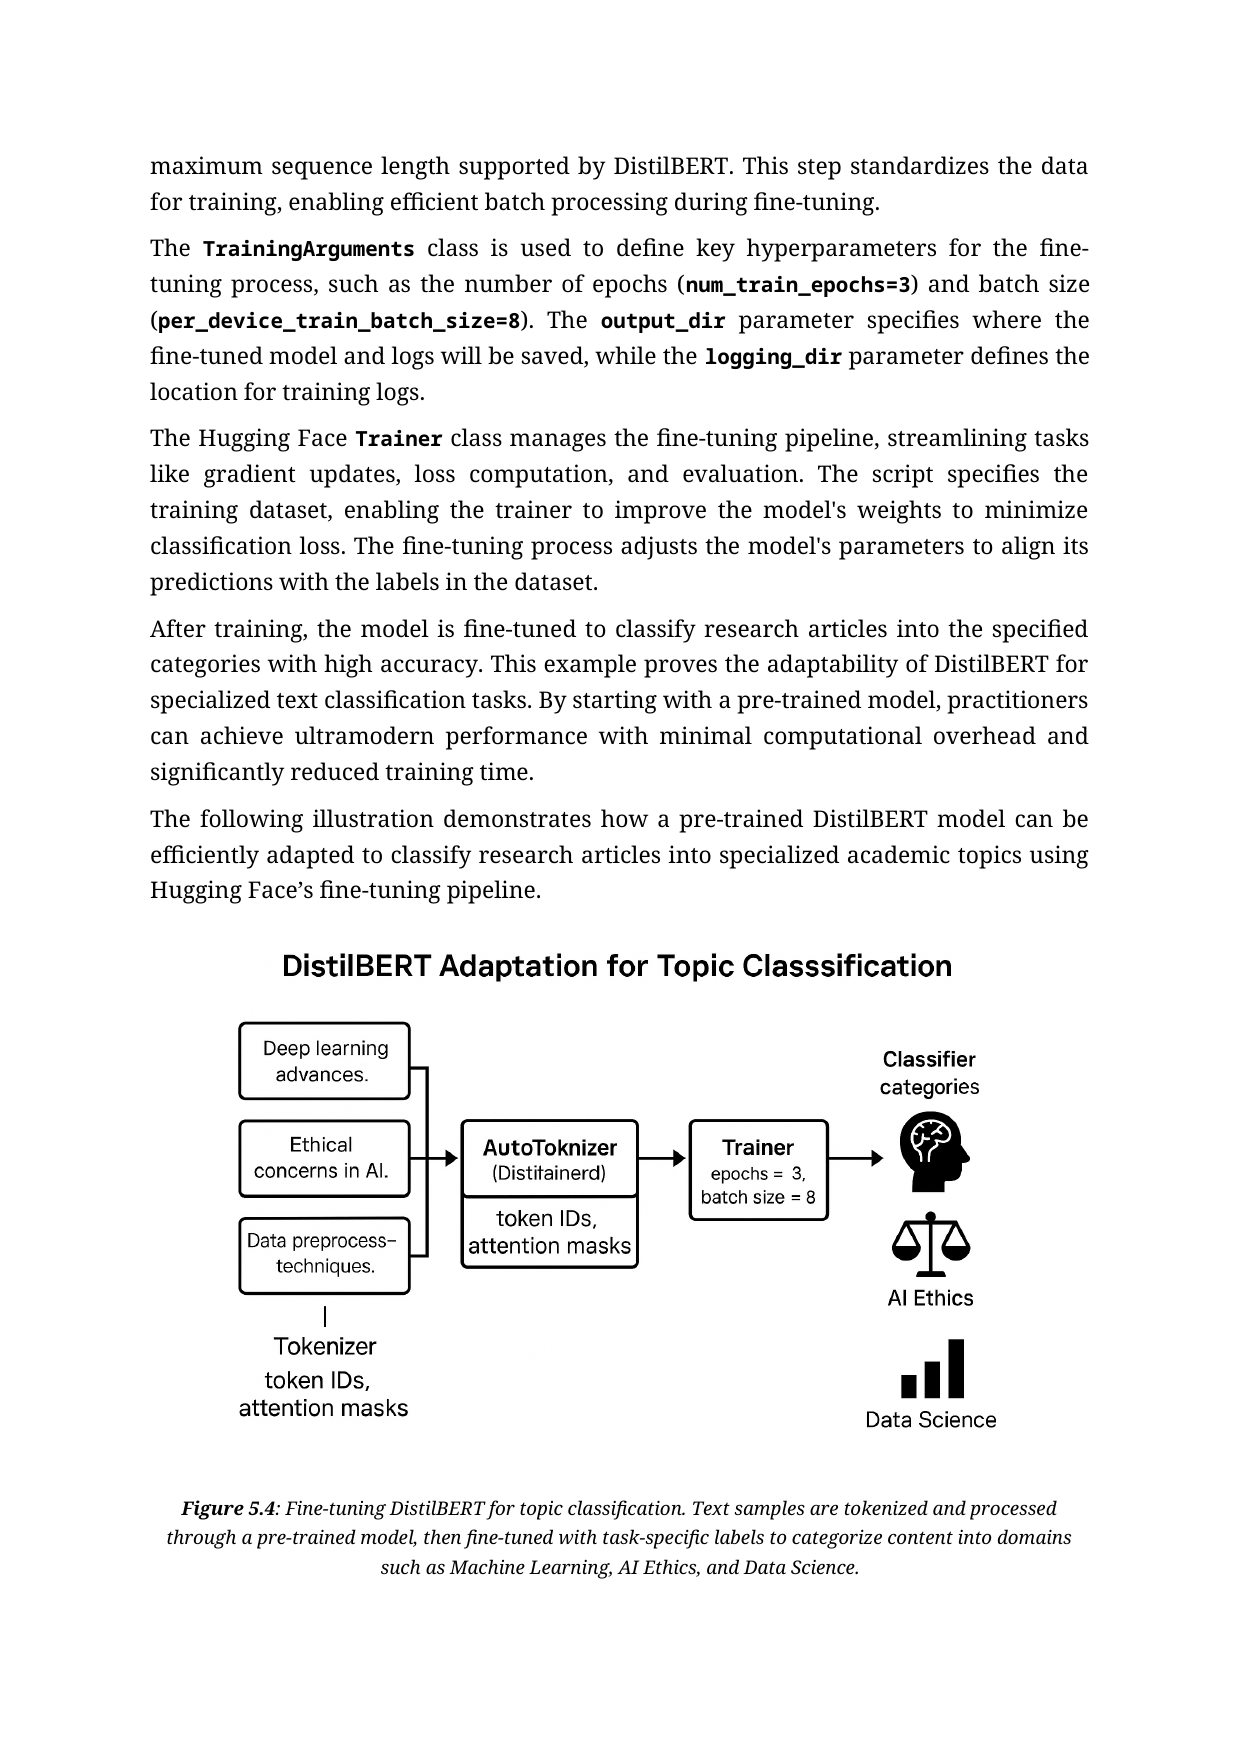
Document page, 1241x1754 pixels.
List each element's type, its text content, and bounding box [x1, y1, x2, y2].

text The TrainingArguments class is used to define key hyperparameters for the fine-tuning process, such as the number of epochs (num_train_epochs=3) and batch size (per_device_train_batch_size=8). The output_dir parameter specifies where the fine-tuned model and logs will be saved, while the logging_dir parameter defines the location for training logs. [150, 232, 1090, 407]
text The following illustration demonstrates how a pre-trained DistilBERT model can be efficiently adapted to classify research articles into specialized academic topics using Hugging Face’s fine-tuning pipeline. [150, 803, 1090, 906]
picture [207, 920, 1033, 1471]
text Figure 5.4: Fine-tuning DistilBERT for topic classification. Text samples are tokenized and processed through a pre-trained model, then fine-tuned with task-specific labels to categorize content into domains such as Machine Learning, AI Ethics, and Data Science. [150, 1495, 1090, 1579]
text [150, 150, 1090, 217]
text The Hugging Face Trainer class manages the fine-tuning pipeline, streamlining tasks like gradient updates, loss computation, and evaluation. The script specifies the training dataset, enabling the trainer to improve the model's weights to minimize classification loss. The fine-tuning process adjusts the model's parameters to align its predictions with the labels in the dataset. [150, 422, 1090, 597]
text After training, the model is fine-tuned to classify research articles into the specified categories with high accuracy. This example proves the adaptability of DistilBERT for specialized text classification tasks. By starting with a pre-trained model, practitioners can achieve ultramodern performance with minimal computational overhead and significantly reduced training time. [150, 612, 1090, 787]
